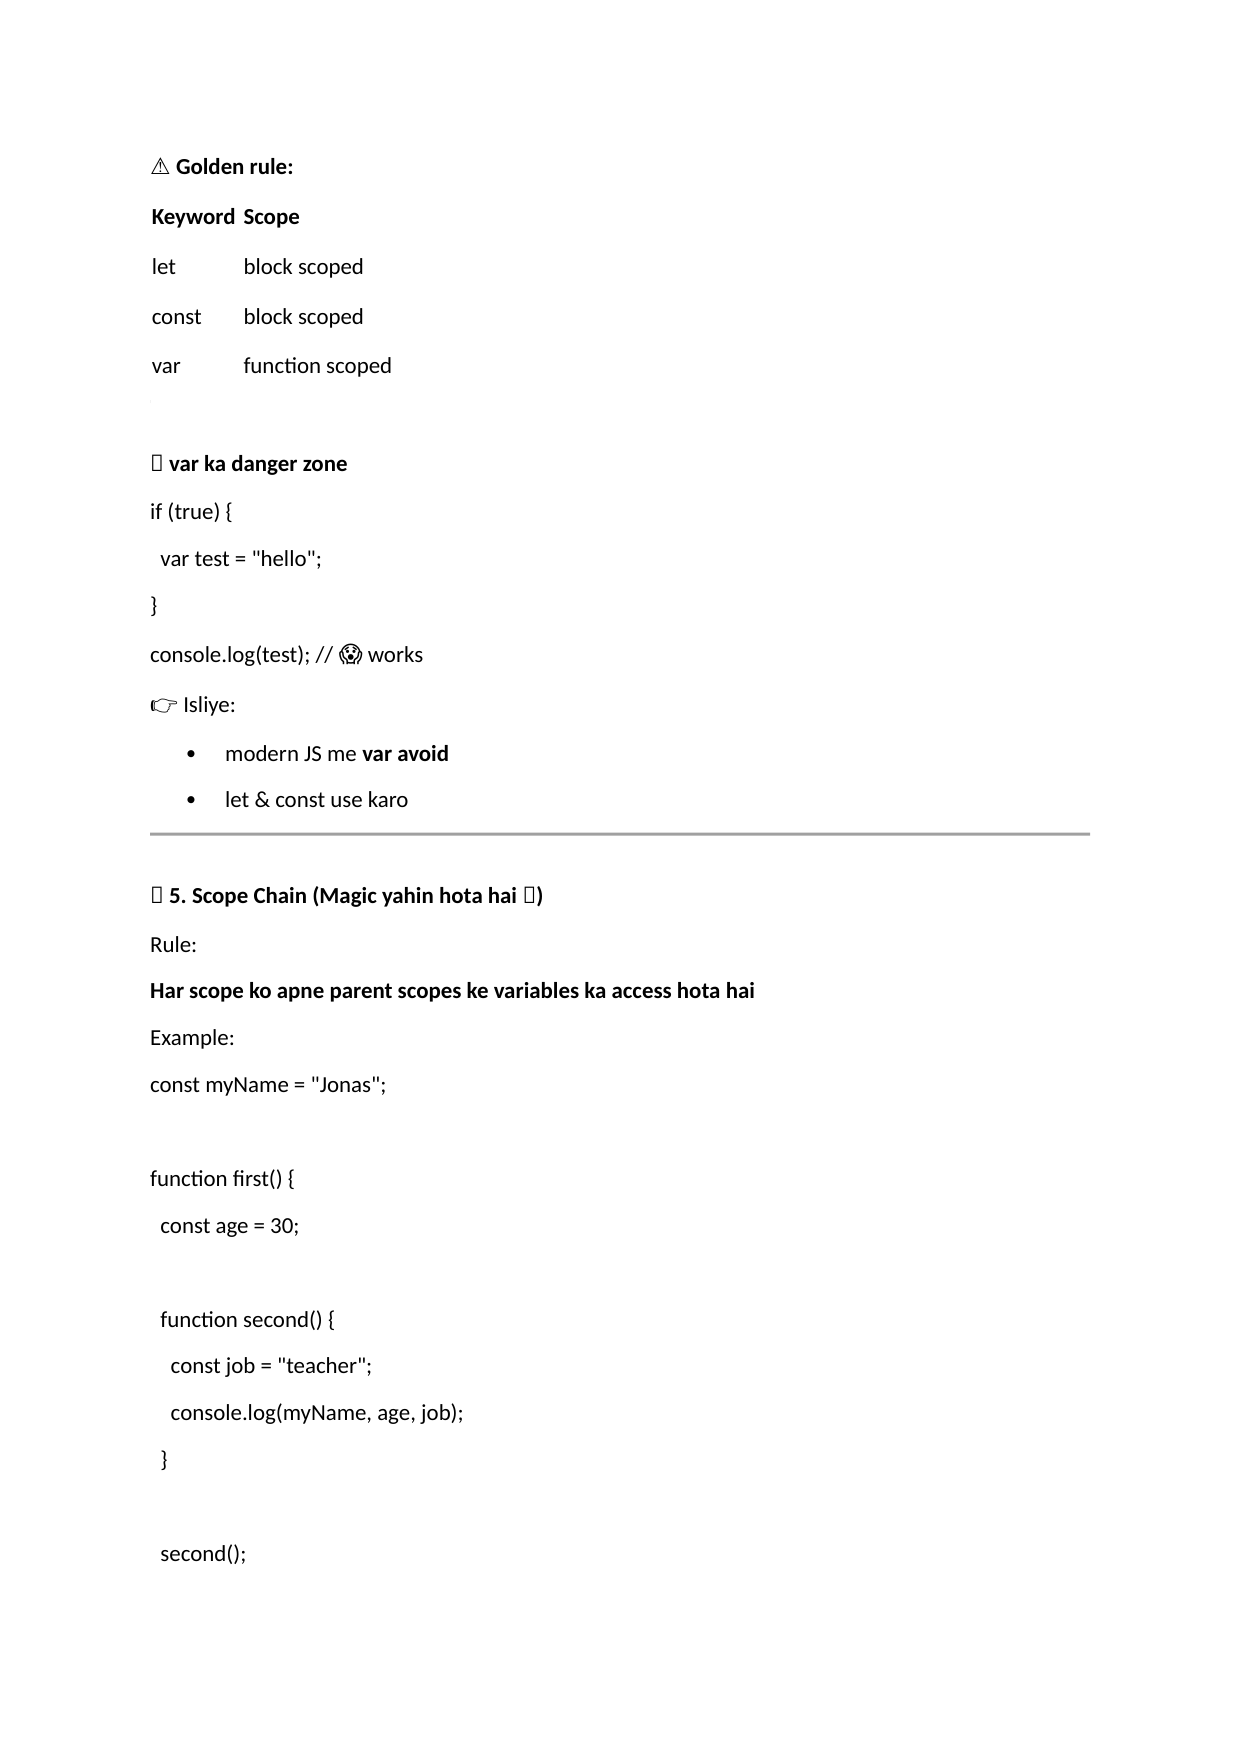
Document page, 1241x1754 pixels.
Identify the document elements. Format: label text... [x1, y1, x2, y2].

table_header Scope [242, 200, 398, 250]
text Har scope ko apne parent scopes ke variables ka access hota hai [150, 977, 1090, 1005]
table_header Keyword [150, 200, 242, 250]
table_cell const [150, 300, 242, 350]
table_cell block scoped [242, 300, 398, 350]
list modern JS me var avoid [187, 739, 1090, 767]
text } [150, 591, 1090, 619]
text console.log(myName, age, job); [150, 1398, 1090, 1427]
text function first() { [150, 1164, 1090, 1192]
text const age = 30; [150, 1211, 1090, 1239]
table_cell block scoped [242, 250, 398, 300]
text Rule: [150, 930, 1090, 958]
text 🚨 var ka danger zone [150, 447, 1090, 478]
text var test = "hello"; [150, 544, 1090, 572]
table_cell function scoped [242, 350, 398, 400]
text console.log(test); // 😱 works [150, 638, 1090, 669]
text 👉 Isliye: [150, 688, 1090, 719]
text const myName = "Jonas"; [150, 1070, 1090, 1098]
table_cell let [150, 250, 242, 300]
table_cell var [150, 350, 242, 400]
text function second() { [150, 1305, 1090, 1333]
text if (true) { [150, 497, 1090, 525]
text Example: [150, 1023, 1090, 1052]
text 🔗 5. Scope Chain (Magic yahin hota hai ✨) [150, 879, 1090, 911]
text const job = "teacher"; [150, 1352, 1090, 1380]
text ⚠️ Golden rule: [150, 150, 1090, 181]
text } [150, 1445, 1090, 1473]
list let & const use karo [187, 786, 1090, 814]
text second(); [150, 1539, 1090, 1567]
